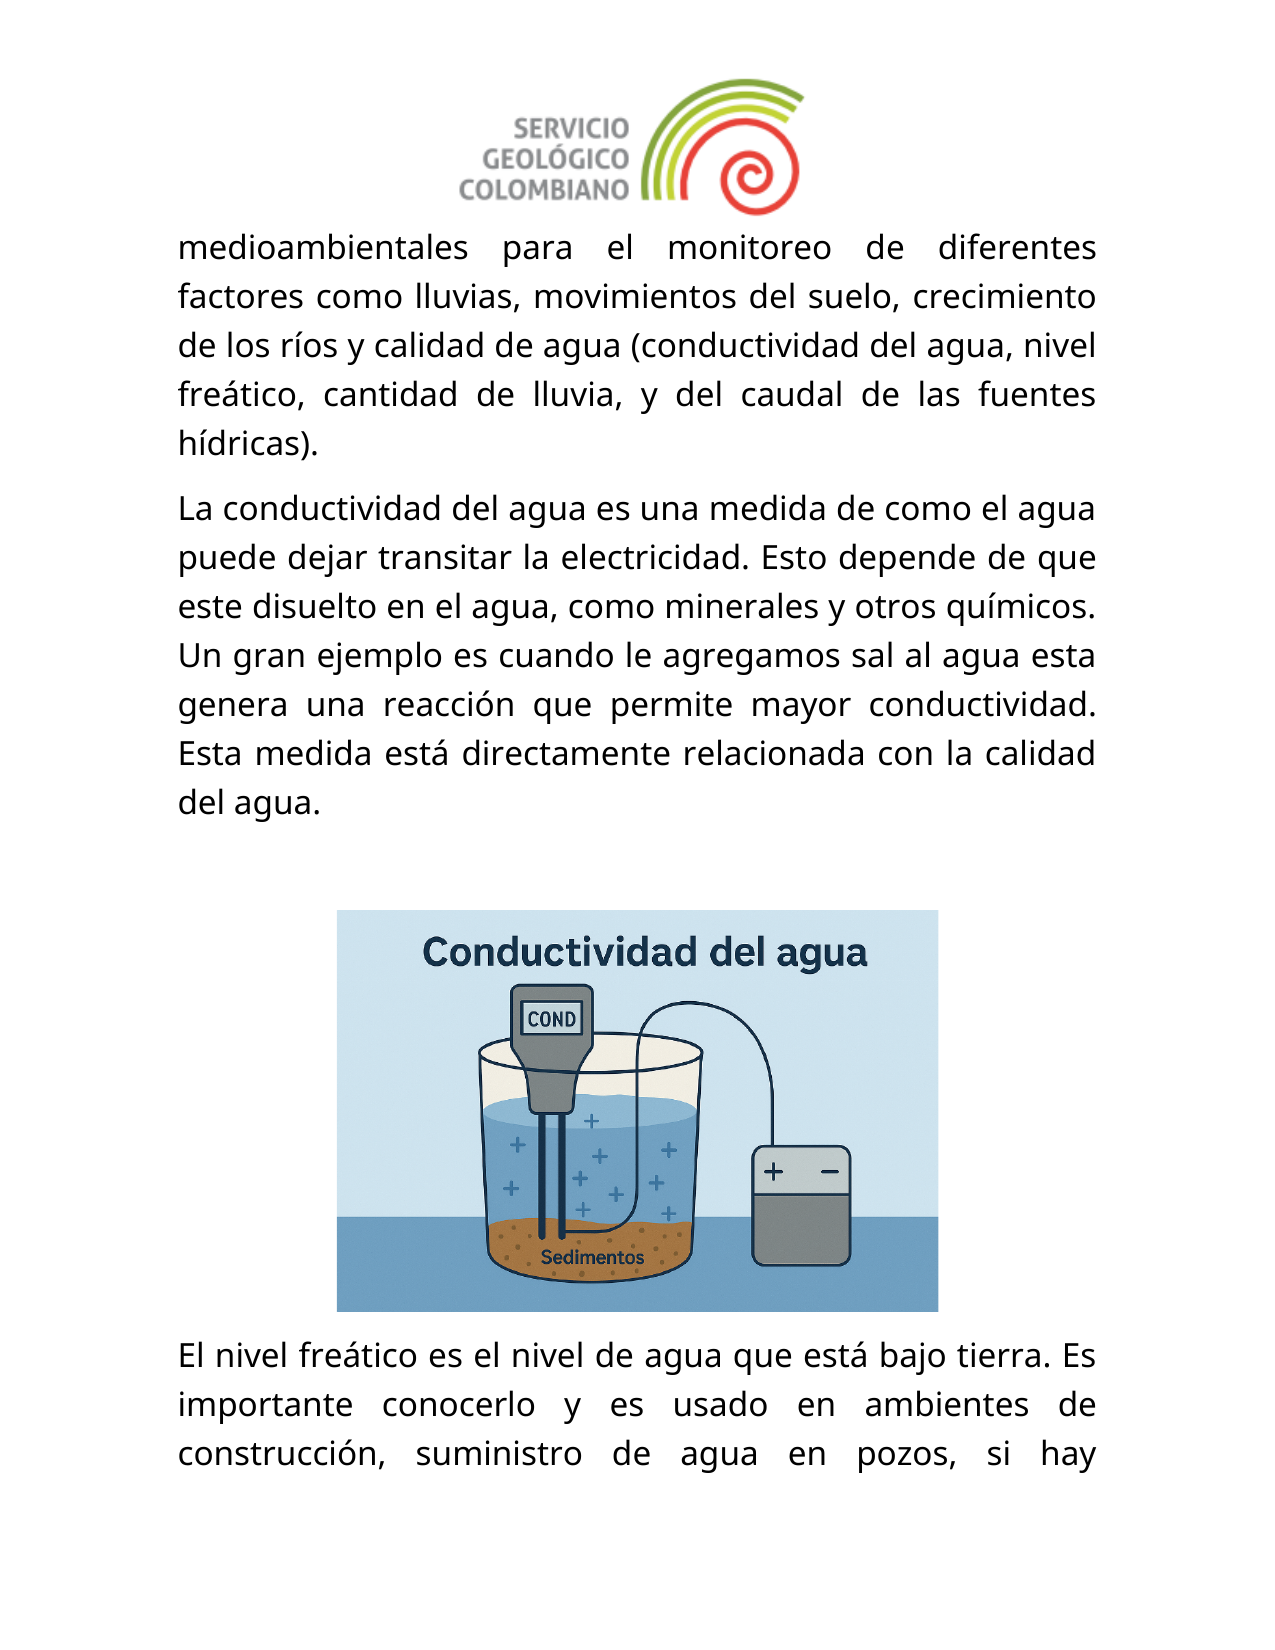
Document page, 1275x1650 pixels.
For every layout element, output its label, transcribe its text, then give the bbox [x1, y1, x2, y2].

text La conductividad del agua es una medida de como el agua puede dejar transitar la electricidad. Esto depende de que este disuelto en el agua, como minerales y otros químicos. Un gran ejemplo es cuando le agregamos sal al agua esta genera una reacción que permite mayor conductividad. Esta medida está directamente relacionada con la calidad del agua. [177, 485, 1098, 824]
picture [336, 910, 939, 1312]
picture [452, 73, 823, 224]
